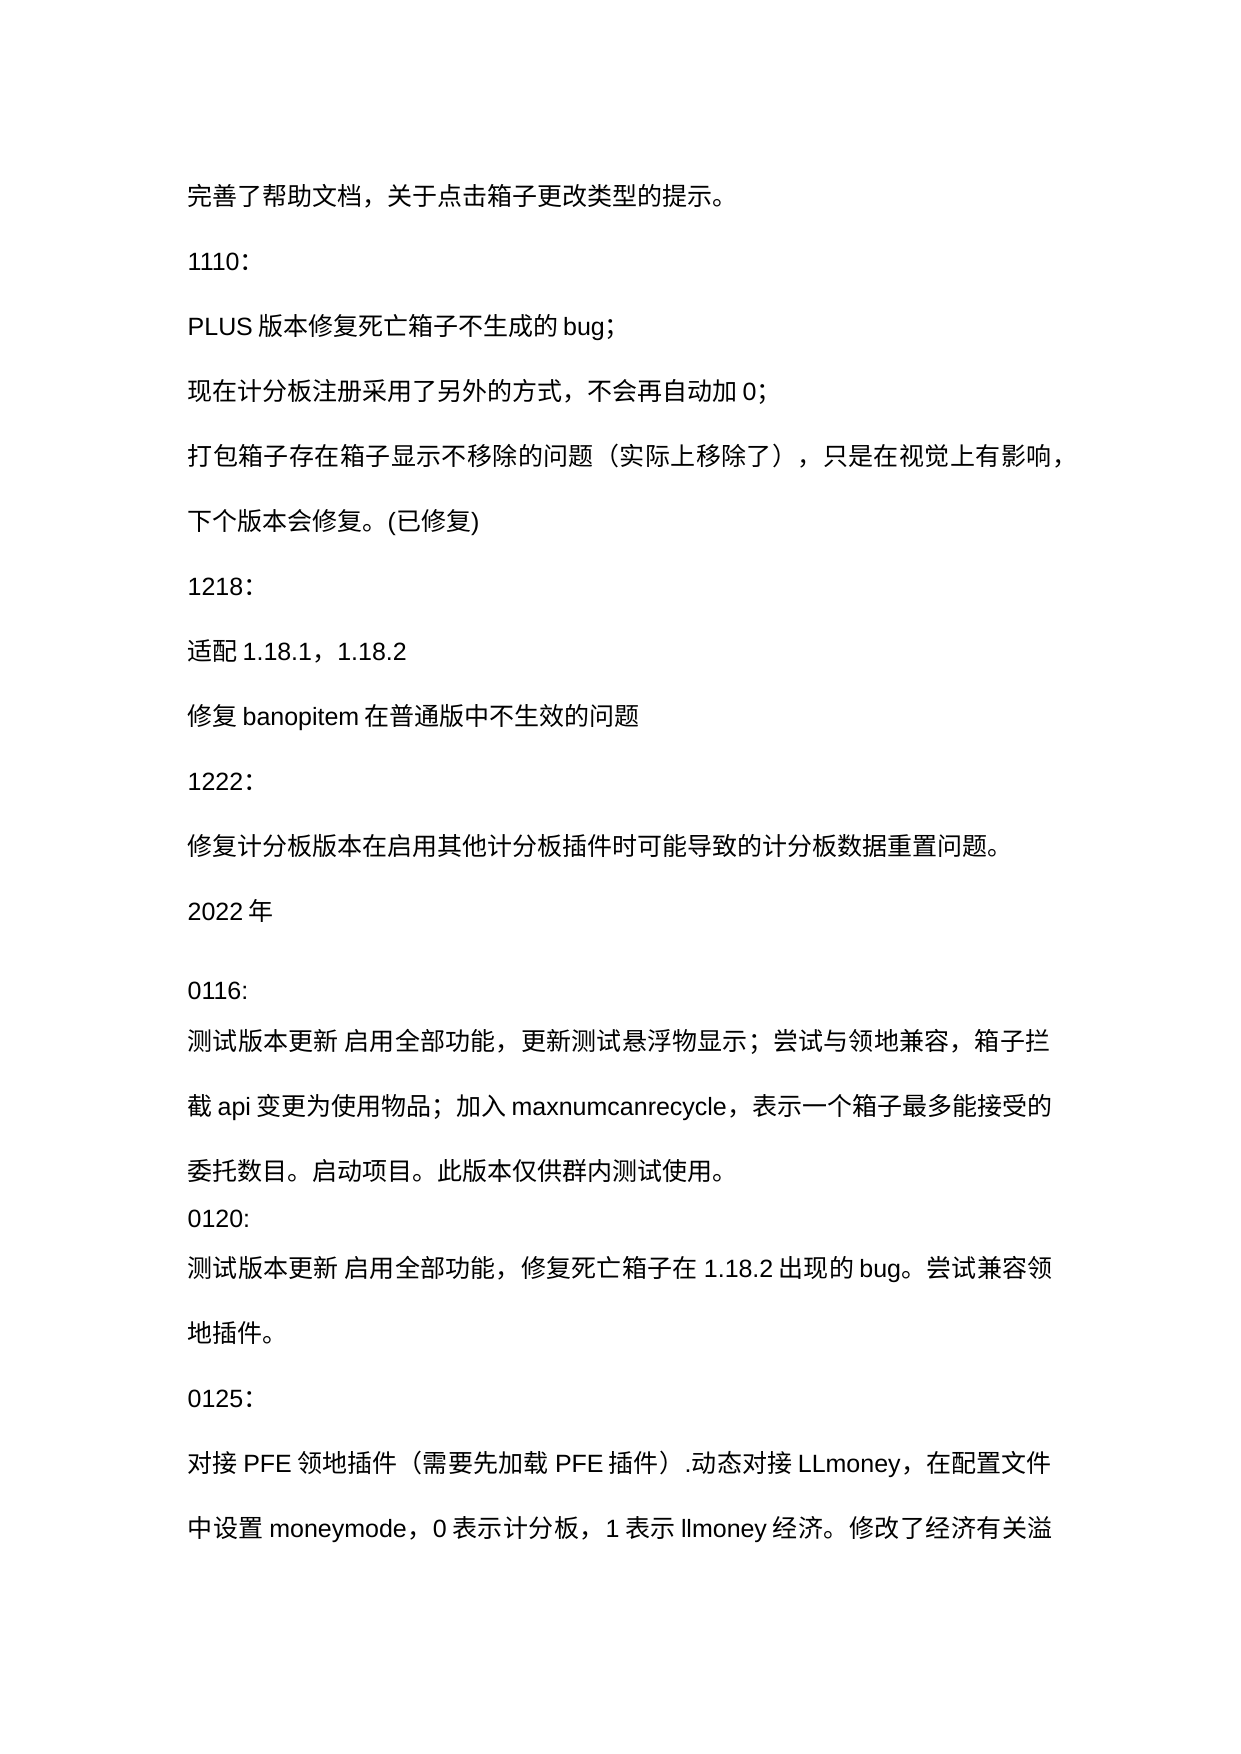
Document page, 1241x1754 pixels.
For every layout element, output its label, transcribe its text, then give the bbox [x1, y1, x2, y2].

text 测试版本更新 启用全部功能，更新测试悬浮物显示；尝试与领地兼容，箱子拦截api变更为使用物品；加入maxnumcanrecycle，表示一个箱子最多能接受的委托数目。启动项目。此版本仅供群内测试使用。 [187, 1007, 1053, 1202]
text 1218： [187, 552, 1053, 617]
text 适配1.18.1，1.18.2 [187, 617, 1053, 682]
text 0116: [187, 974, 1053, 1007]
text 修复计分板版本在启用其他计分板插件时可能导致的计分板数据重置问题。 [187, 812, 1053, 877]
text 测试版本更新 启用全部功能，修复死亡箱子在1.18.2出现的bug。尝试兼容领地插件。 [187, 1234, 1053, 1364]
text PLUS版本修复死亡箱子不生成的bug； [187, 292, 1053, 357]
text 打包箱子存在箱子显示不移除的问题（实际上移除了），只是在视觉上有影响，下个版本会修复。(已修复) [187, 422, 1053, 552]
text 2022年 [187, 877, 1053, 942]
text 1222： [187, 747, 1053, 812]
text 完善了帮助文档，关于点击箱子更改类型的提示。 [187, 162, 1053, 227]
text 0125： [187, 1364, 1053, 1429]
text 修复banopitem在普通版中不生效的问题 [187, 682, 1053, 747]
text 现在计分板注册采用了另外的方式，不会再自动加0； [187, 357, 1053, 422]
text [187, 1429, 1053, 1559]
text 1110： [187, 227, 1053, 292]
text 0120: [187, 1202, 1053, 1234]
